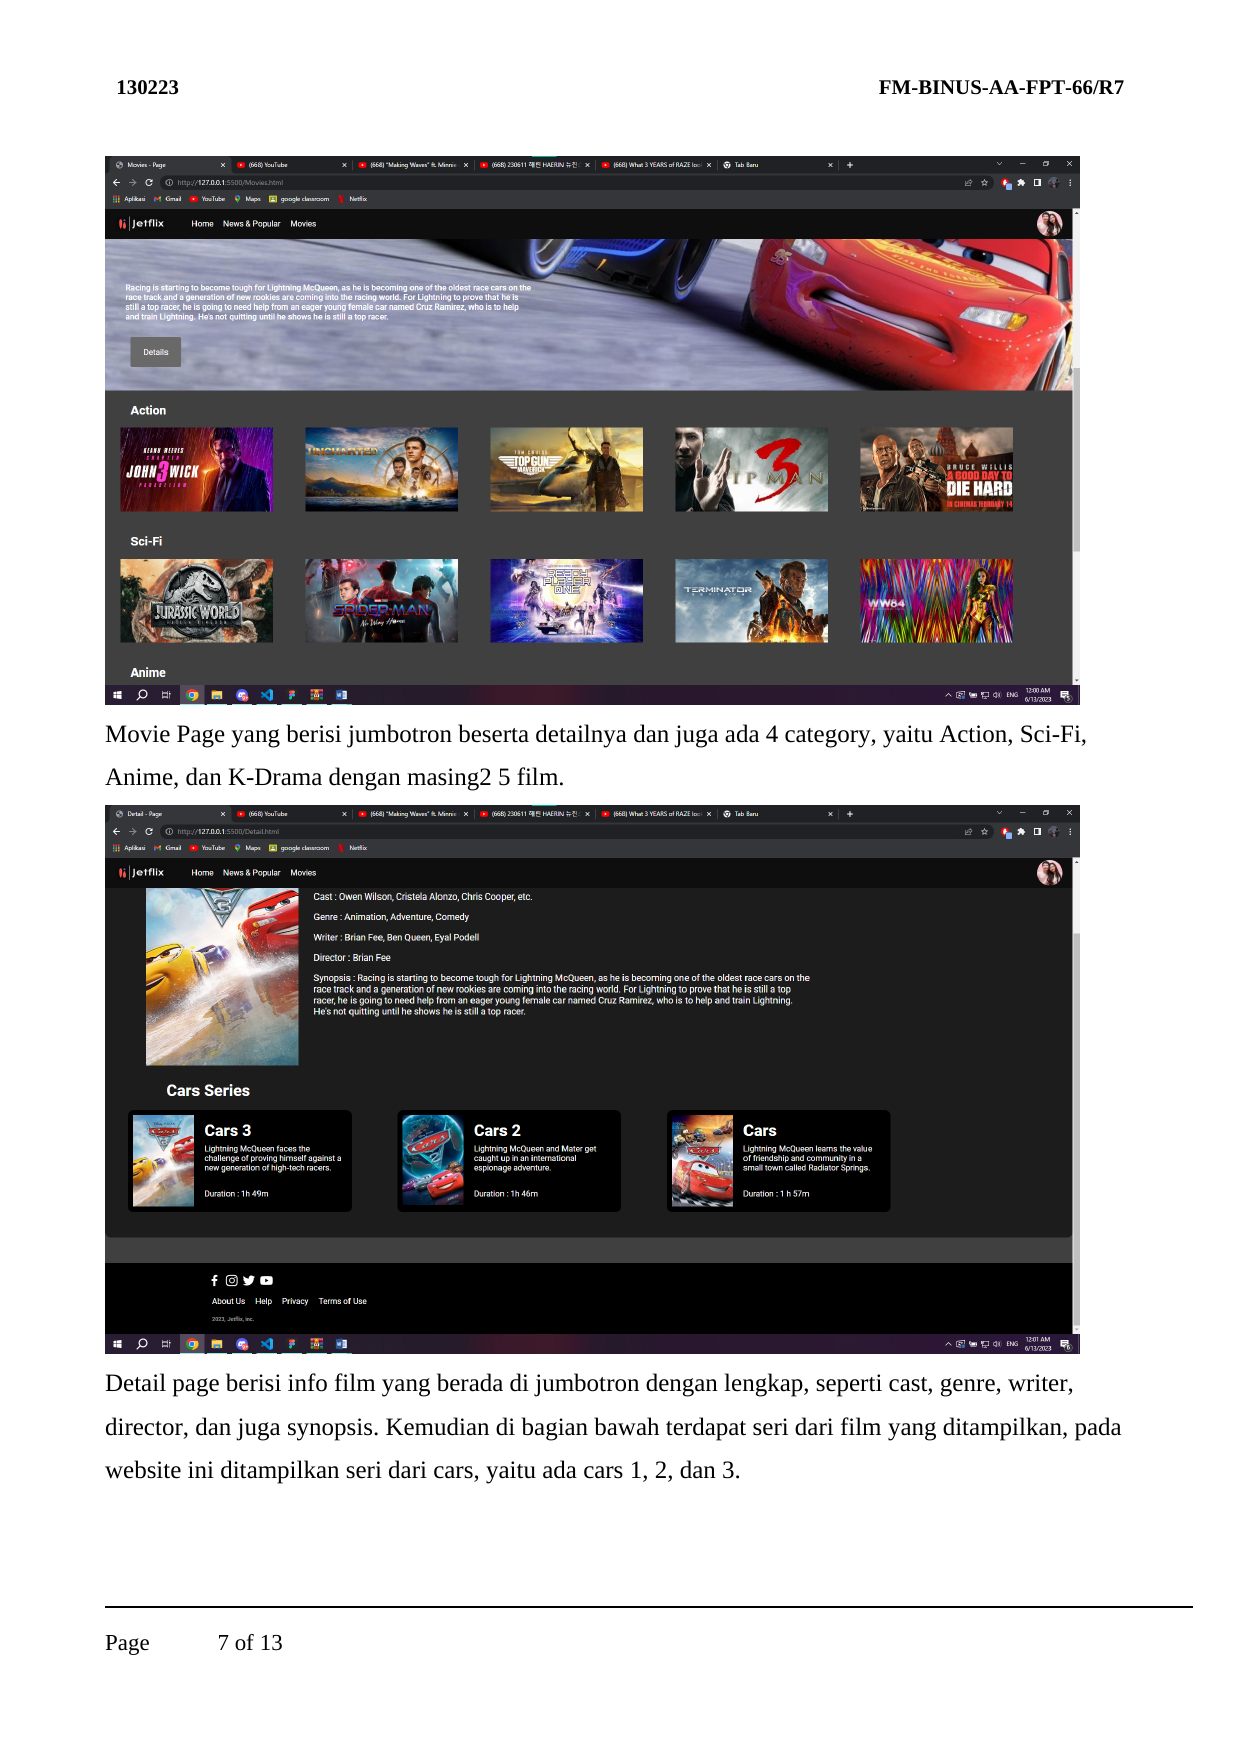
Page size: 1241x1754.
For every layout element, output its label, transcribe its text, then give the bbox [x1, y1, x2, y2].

text Movie Page yang berisi jumbotron beserta detailnya dan juga ada 4 category, yaitu Action, Sci-Fi, Anime, dan K-Drama dengan masing2 5 film. [105, 719, 1135, 791]
text Detail page berisi info film yang berada di jumbotron dengan lengkap, seperti cast, genre, writer, director, dan juga synopsis. Kemudian di bagian bawah terdapat seri dari film yang ditampilkan, pada website ini ditampilkan seri dari cars, yaitu ada cars 1, 2, dan 3. [105, 1368, 1135, 1483]
picture [105, 156, 1080, 705]
picture [105, 805, 1080, 1354]
